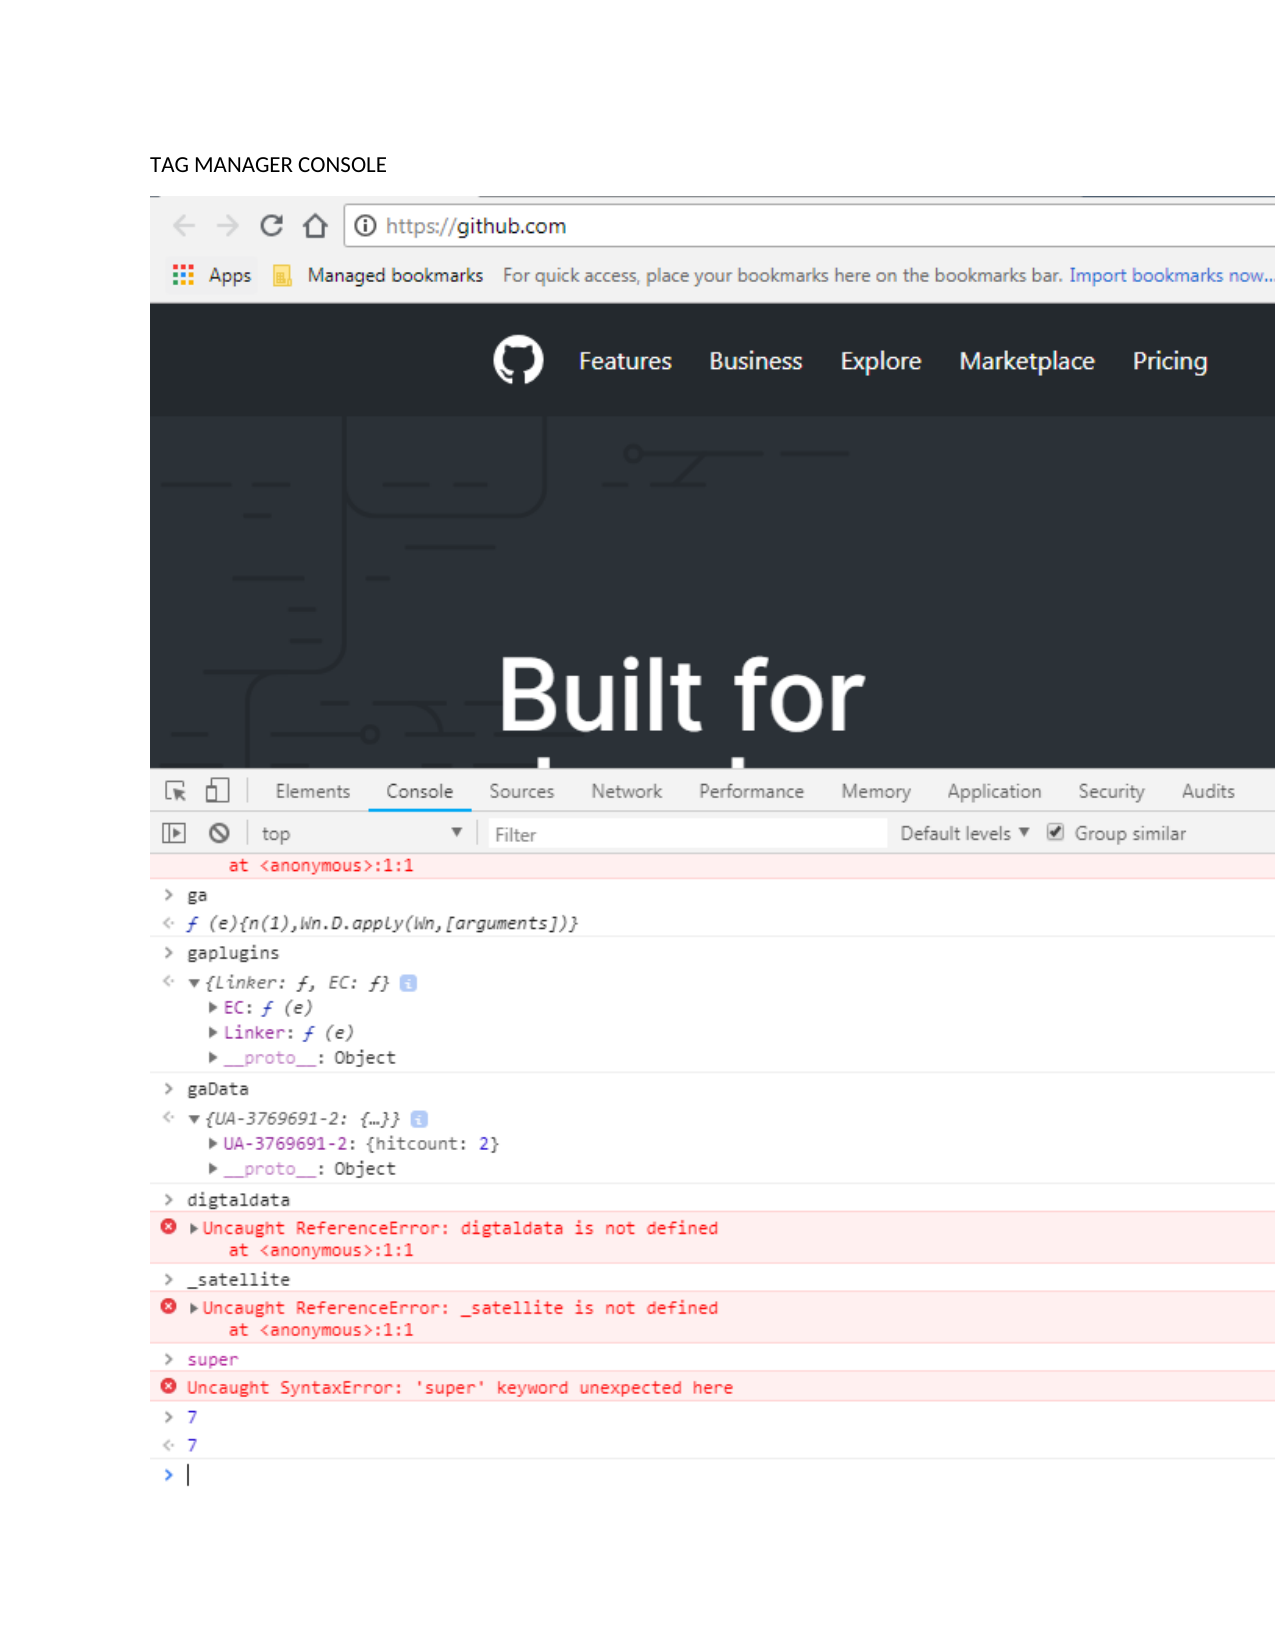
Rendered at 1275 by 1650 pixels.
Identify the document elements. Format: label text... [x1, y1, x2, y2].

text TAG MANAGER CONSOLE [150, 150, 1125, 178]
picture [150, 196, 1275, 1494]
